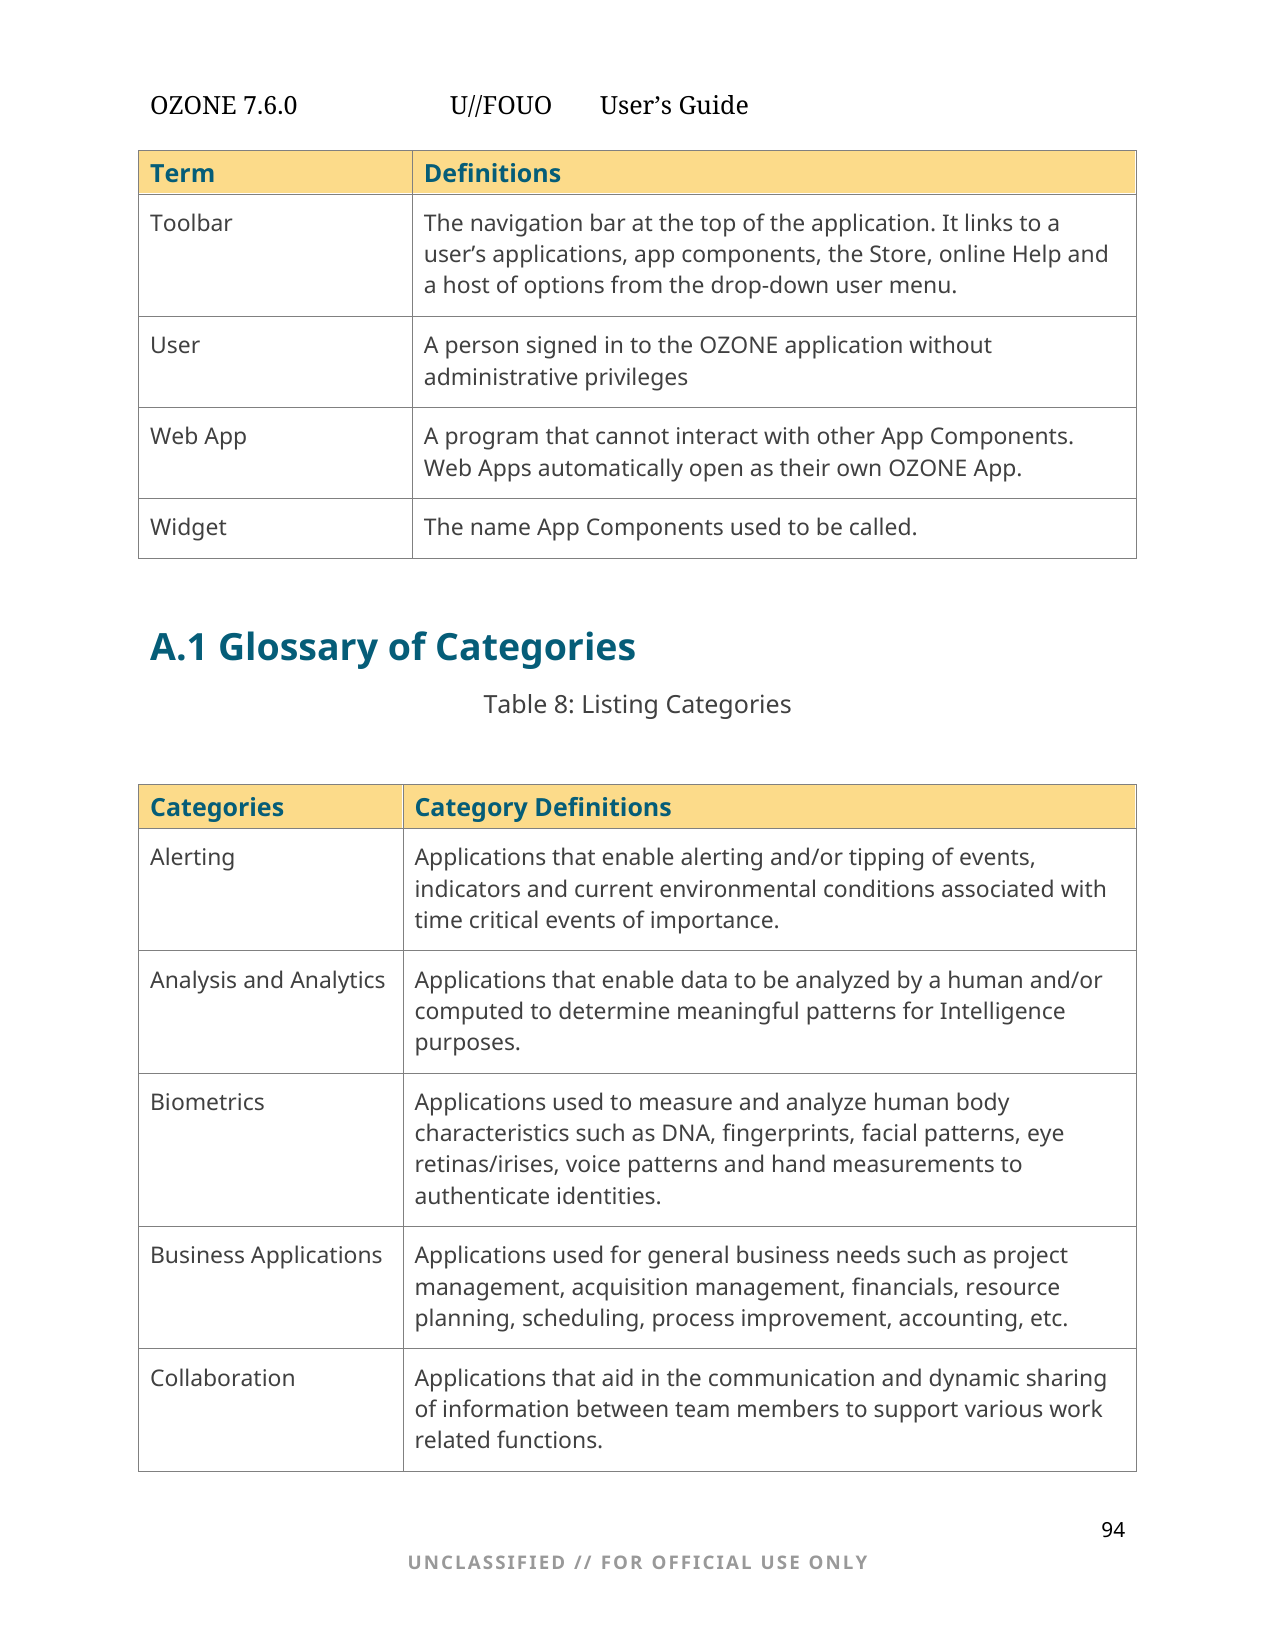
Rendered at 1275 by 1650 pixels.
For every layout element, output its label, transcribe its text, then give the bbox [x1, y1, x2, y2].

table_cell Web App [139, 408, 412, 498]
table_cell Widget [139, 499, 412, 558]
table_cell Applications used for general business needs such as project management, acquisition management, financials, resource planning, scheduling, process improvement, accounting, etc. [404, 1227, 1136, 1348]
table_cell A program that cannot interact with other App Components. Web Apps automatically open as their own OZONE App. [413, 408, 1136, 498]
table_cell User [139, 317, 412, 407]
table_cell Applications used to measure and analyze human body characteristics such as DNA, fingerprints, facial patterns, eye retinas/irises, voice patterns and hand measurements to authenticate identities. [404, 1074, 1136, 1226]
table_cell A person signed in to the OZONE application without administrative privileges [413, 317, 1136, 407]
table_cell Applications that enable data to be analyzed by a human and/or computed to determine meaningful patterns for Intelligence purposes. [404, 951, 1136, 1072]
table_cell Analysis and Analytics [139, 951, 403, 1072]
table_cell The navigation bar at the top of the application. It links to a user’s applications, app components, the Store, online Help and a host of options from the drop-down user menu. [413, 195, 1136, 316]
table_cell Biometrics [139, 1074, 403, 1226]
table_cell The name App Components used to be called. [413, 499, 1136, 558]
text Table 8: Listing Categories [150, 686, 1125, 720]
table_cell Alerting [139, 829, 403, 950]
table_cell Collaboration [139, 1349, 403, 1471]
subtitle Glossary of Categories [150, 620, 1125, 671]
table_cell Business Applications [139, 1227, 403, 1348]
table_cell Applications that enable alerting and/or tipping of events, indicators and current environmental conditions associated with time critical events of importance. [404, 829, 1136, 950]
table_cell Toolbar [139, 195, 412, 316]
table_cell Applications that aid in the communication and dynamic sharing of information between team members to support various work related functions. [404, 1349, 1136, 1471]
